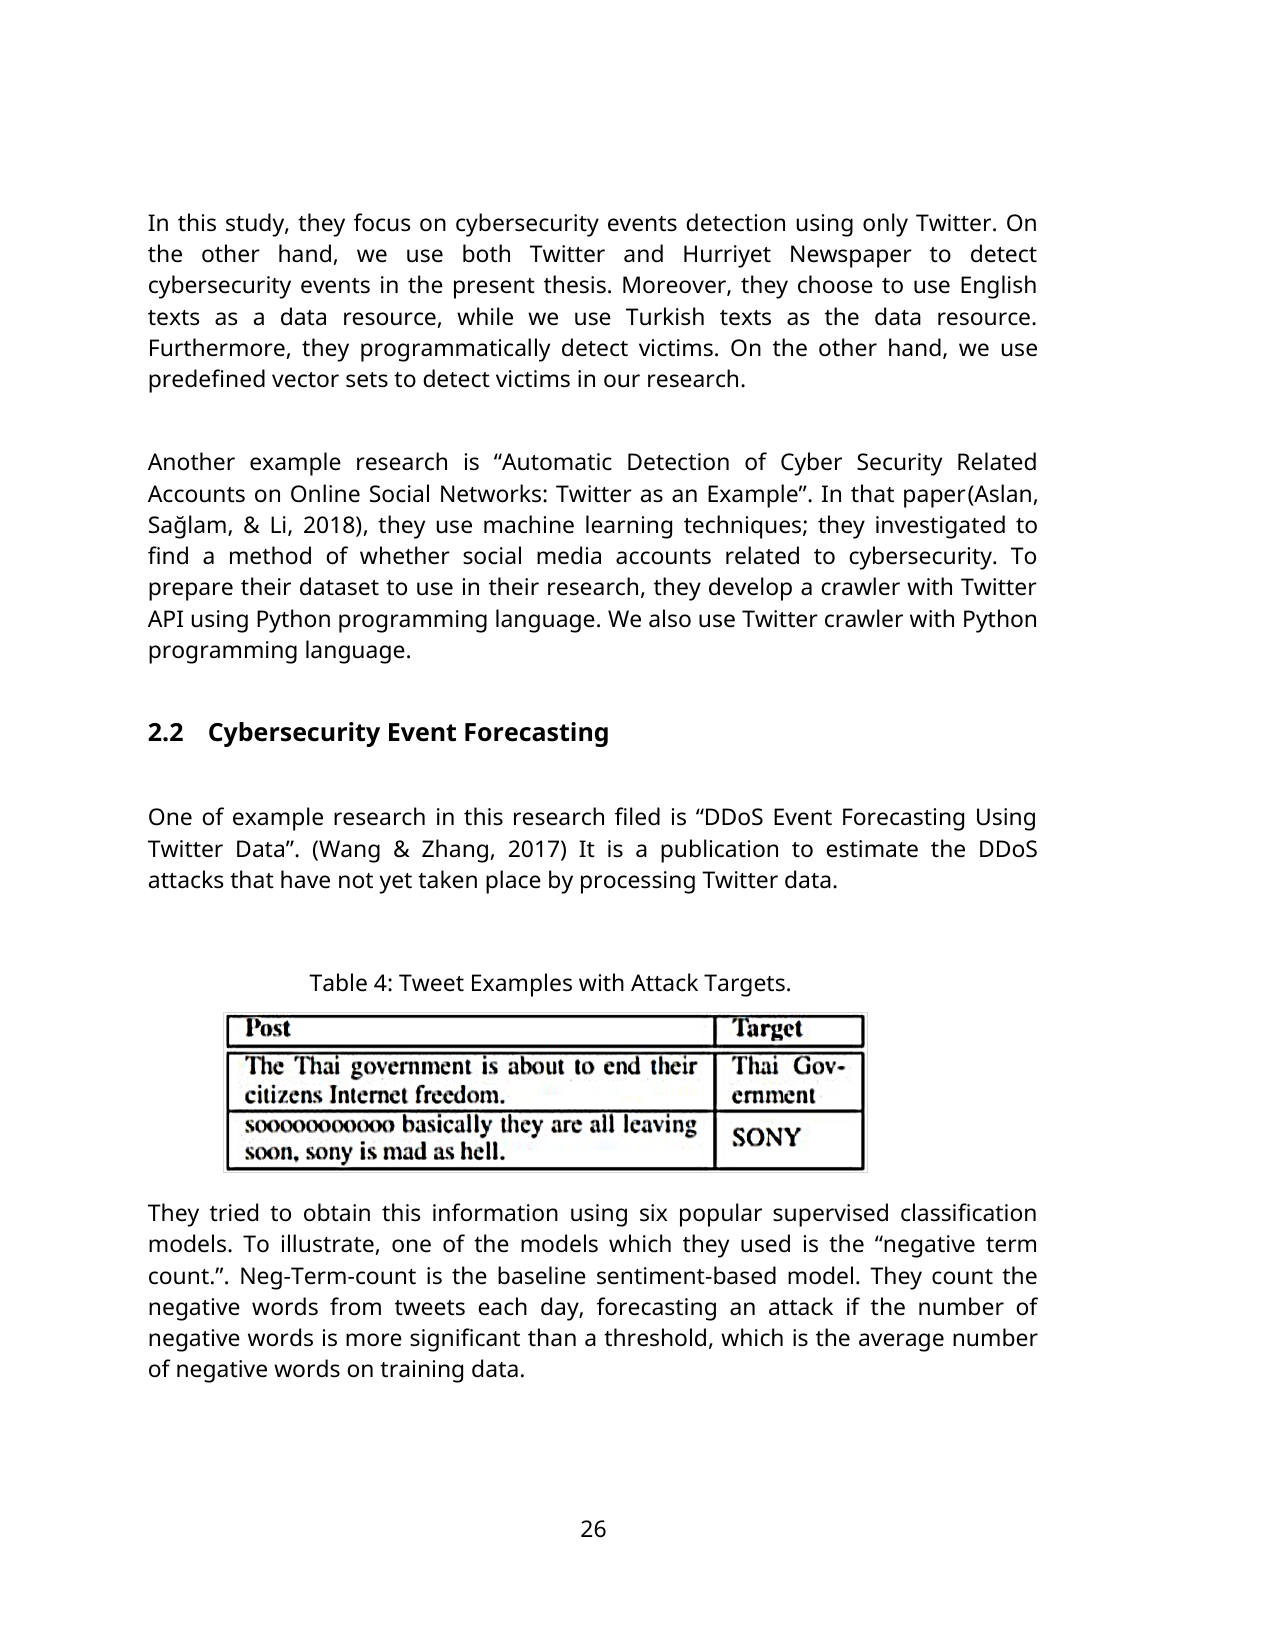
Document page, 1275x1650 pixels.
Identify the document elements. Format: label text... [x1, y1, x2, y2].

subtitle Cybersecurity Event Forecasting [148, 715, 1039, 749]
text In this study, they focus on cybersecurity events detection using only Twitter. On the other hand, we use both Twitter and Hurriyet Newspaper to detect cybersecurity events in the present thesis. Moreover, they choose to use English texts as a data resource, while we use Turkish texts as the data resource. Furthermore, they programmatically detect victims. On the other hand, we use predefined vector sets to detect victims in our research. [148, 207, 1039, 394]
text They tried to obtain this information using six popular supervised classification models. To illustrate, one of the models which they used is the “negative term count.”. Neg-Term-count is the baseline sentiment-based model. They count the negative words from tweets each day, forecasting an attack if the number of negative words is more significant than a threshold, which is the average number of negative words on training data. [148, 1197, 1039, 1384]
text One of example research in this research filed is “DDoS Event Forecasting Using Twitter Data”. (Wang & Zhang, 2017) It is a publication to estimate the DDoS attacks that have not yet taken place by processing Twitter data. [148, 801, 1039, 895]
picture [224, 1013, 867, 1172]
text Another example research is “Automatic Detection of Cyber Security Related Accounts on Online Social Networks: Twitter as an Example”. In that paper(Aslan, Sağlam, & Li, 2018), they use machine learning techniques; they investigated to find a method of whether social media accounts related to cybersecurity. To prepare their dataset to use in their research, they develop a crawler with Twitter API using Python programming language. We also use Twitter crawler with Python programming language. [148, 446, 1039, 665]
